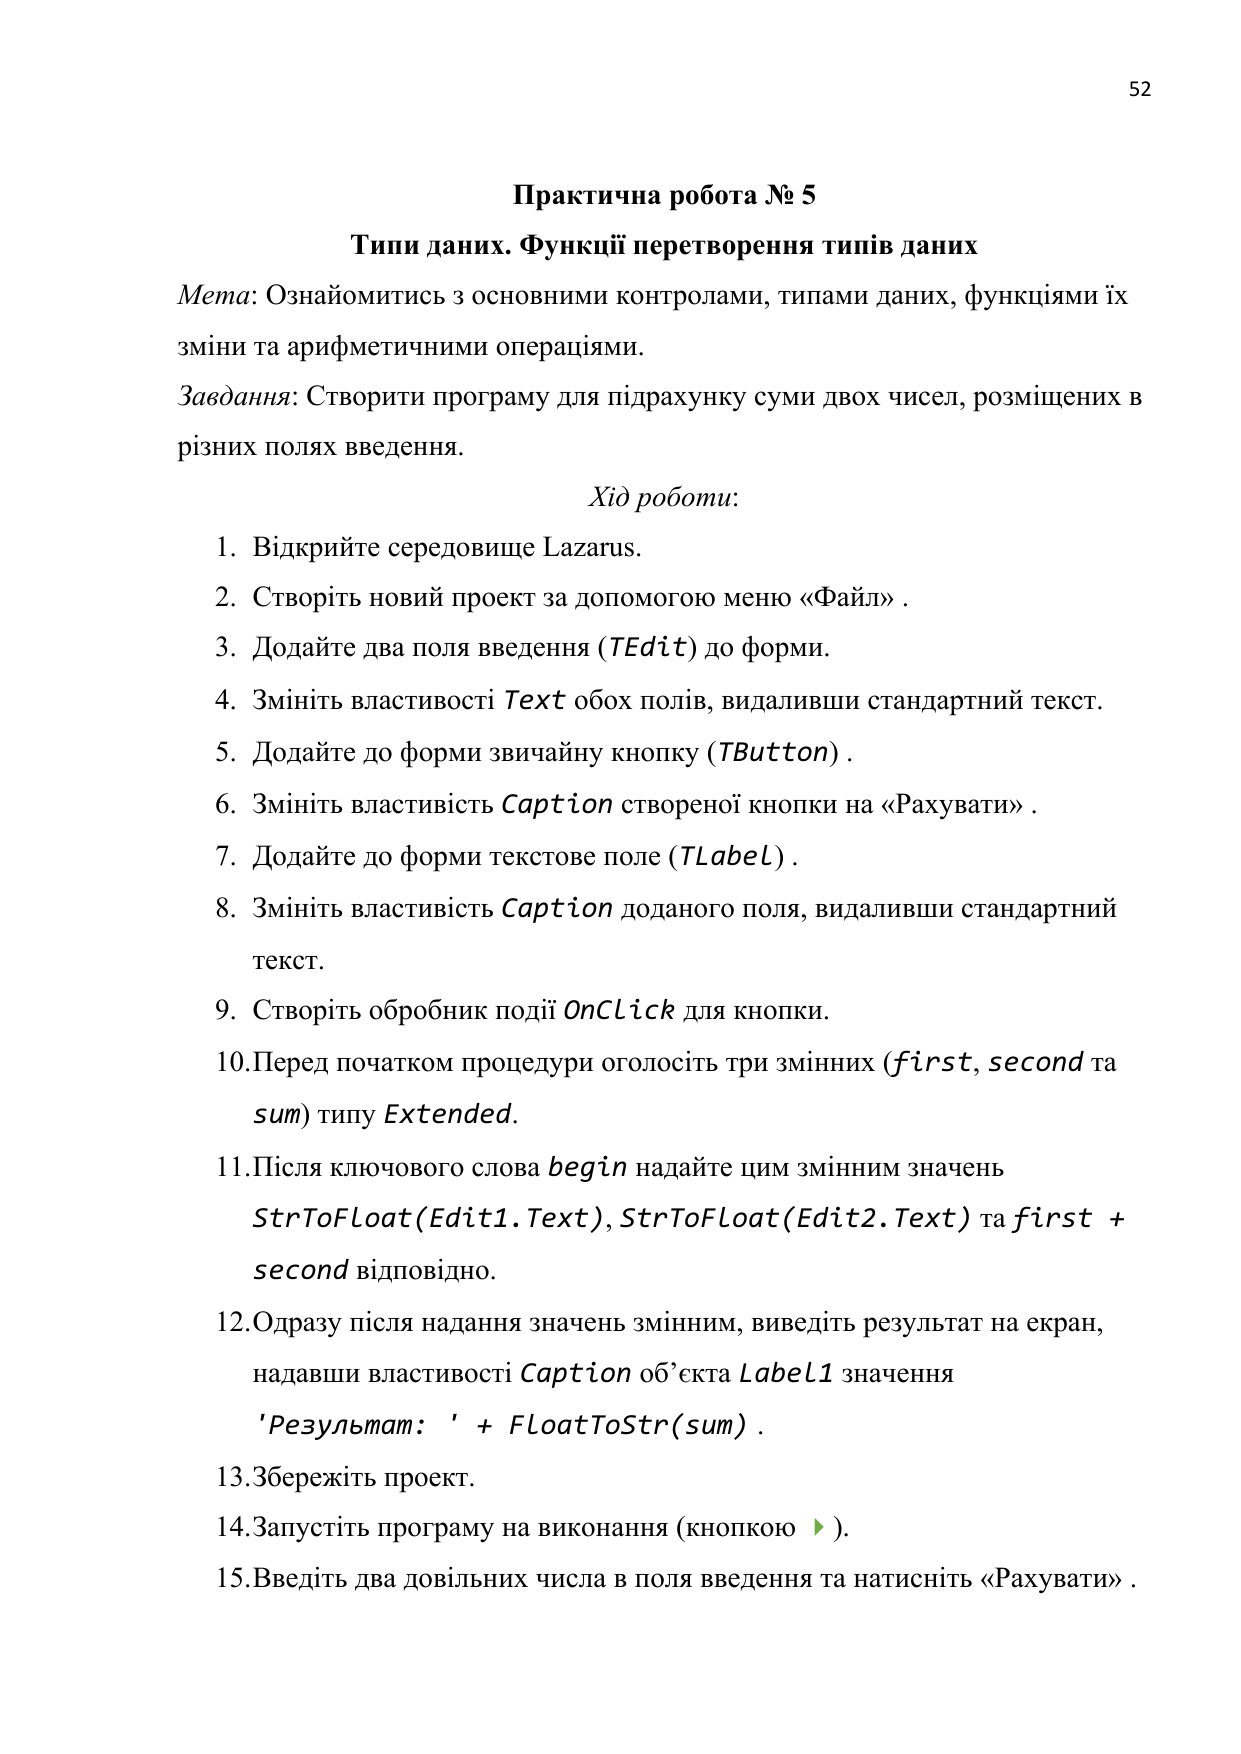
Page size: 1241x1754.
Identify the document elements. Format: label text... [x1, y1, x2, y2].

list Змініть властивість Caption доданого поля, видаливши стандартний текст. [215, 891, 1152, 976]
list Змініть властивість Caption створеної кнопки на «Рахувати» . [215, 786, 1152, 821]
list Запустіть програму на виконання (кнопкою ). [215, 1509, 1152, 1543]
list Створіть новий проект за допомогою меню «Файл» . [215, 579, 1152, 613]
text Завдання: Створити програму для підрахунку суми двох чисел, розміщених в різних полях введення. [177, 378, 1152, 462]
list Введіть два довільних числа в поля введення та натисніть «Рахувати» . [215, 1560, 1152, 1593]
list Додайте до форми текстове поле (TLabel) . [215, 838, 1152, 873]
list Змініть властивості Text обох полів, видаливши стандартний текст. [215, 682, 1152, 717]
text Хід роботи: [177, 479, 1152, 512]
list Створіть обробник події OnClick для кнопки. [215, 992, 1152, 1027]
list Додайте два поля введення (TEdit) до форми. [215, 629, 1152, 664]
list Після ключового слова begin надайте цим змінним значень StrToFloat(Edit1.Text), StrToFloat(Edit2.Text) та first + second відповідно. [215, 1149, 1152, 1287]
text Мета: Ознайомитись з основними контролами, типами даних, функціями їх зміни та арифметичними операціями. [177, 277, 1152, 361]
list Додайте до форми звичайну кнопку (TButton) . [215, 734, 1152, 769]
list Збережіть проект. [215, 1459, 1152, 1493]
list Перед початком процедури оголосіть три змінних (first, second та sum) типу Extended. [215, 1044, 1152, 1131]
text Практична робота № 5 [177, 177, 1152, 210]
list Одразу після надання значень змінним, виведіть результат на екран, надавши властивості Caption об’єкта Label1 значення 'Результат: ' + FloatToStr(sum) . [215, 1304, 1152, 1442]
text Типи даних. Функції перетворення типів даних [177, 227, 1152, 261]
list Відкрийте середовище Lazarus. [215, 529, 1152, 562]
